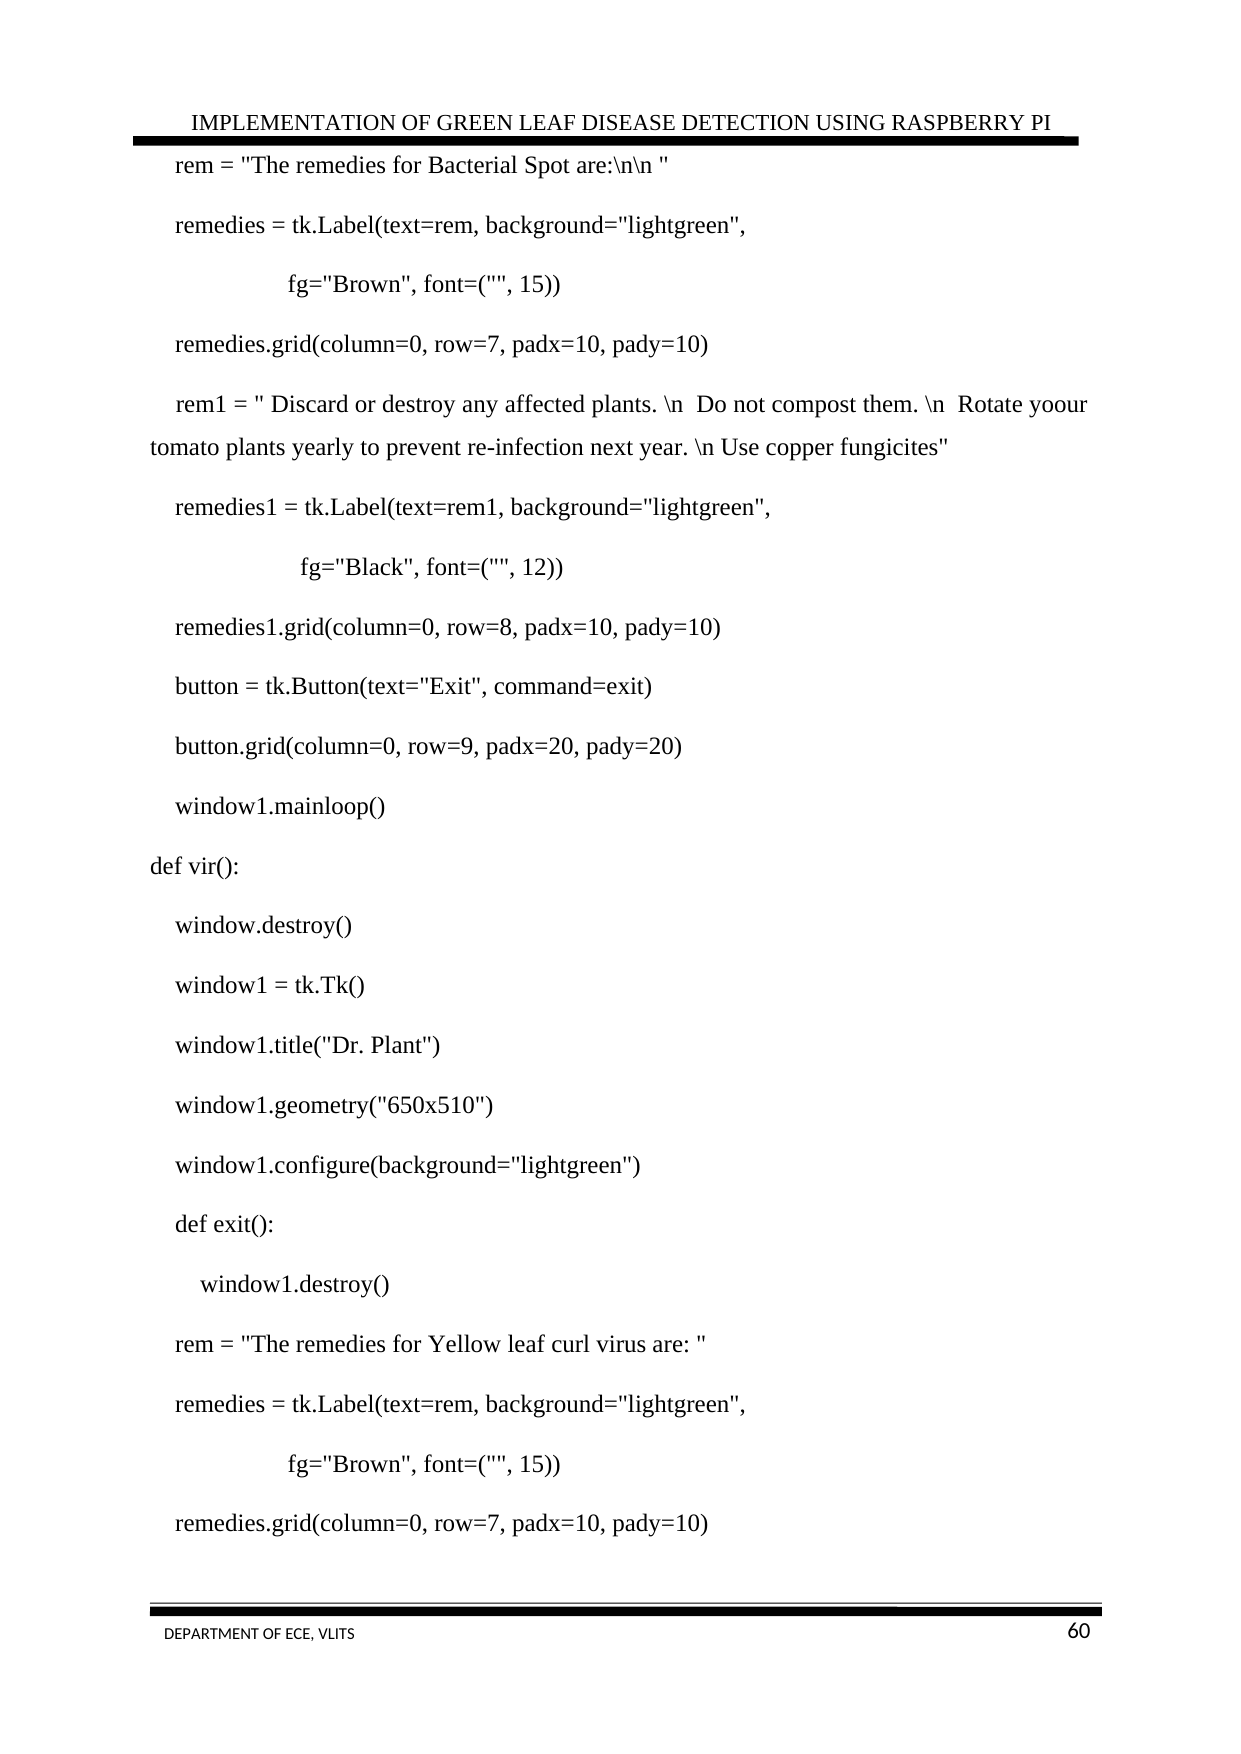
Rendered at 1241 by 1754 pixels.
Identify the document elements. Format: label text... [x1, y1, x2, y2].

text window1.configure(background="lightgreen") [150, 1150, 1090, 1178]
text fg="Black", font=("", 12)) [150, 552, 1090, 581]
text def exit(): [150, 1209, 1090, 1238]
text remedies.grid(column=0, row=7, padx=10, pady=10) [150, 329, 1090, 358]
text window1.title("Dr. Plant") [150, 1030, 1090, 1059]
text window.destroy() [150, 911, 1090, 939]
text window1.mainloop() [150, 791, 1090, 820]
text remedies = tk.Label(text=rem, background="lightgreen", [150, 210, 1090, 238]
text button.grid(column=0, row=9, padx=20, pady=20) [150, 731, 1090, 760]
text window1 = tk.Tk() [150, 970, 1090, 999]
text window1.geometry("650x510") [150, 1090, 1090, 1119]
text rem = "The remedies for Yellow leaf curl virus are: " [150, 1329, 1090, 1358]
text window1.destroy() [150, 1269, 1090, 1298]
text def vir(): [150, 851, 1090, 879]
text fg="Brown", font=("", 15)) [150, 269, 1090, 298]
text remedies.grid(column=0, row=7, padx=10, pady=10) [150, 1508, 1090, 1537]
text fg="Brown", font=("", 15)) [150, 1449, 1090, 1477]
text button = tk.Button(text="Exit", command=exit) [150, 671, 1090, 700]
text remedies1.grid(column=0, row=8, padx=10, pady=10) [150, 612, 1090, 640]
text rem1 = " Discard or destroy any affected plants. \n Do not compost them. \n Rotate yoour tomato plants yearly to prevent re-infection next year. \n Use copper fungicites" [150, 389, 1090, 461]
text remedies = tk.Label(text=rem, background="lightgreen", [150, 1389, 1090, 1418]
text rem = "The remedies for Bacterial Spot are:\n\n " [150, 150, 1090, 179]
text remedies1 = tk.Label(text=rem1, background="lightgreen", [150, 492, 1090, 521]
